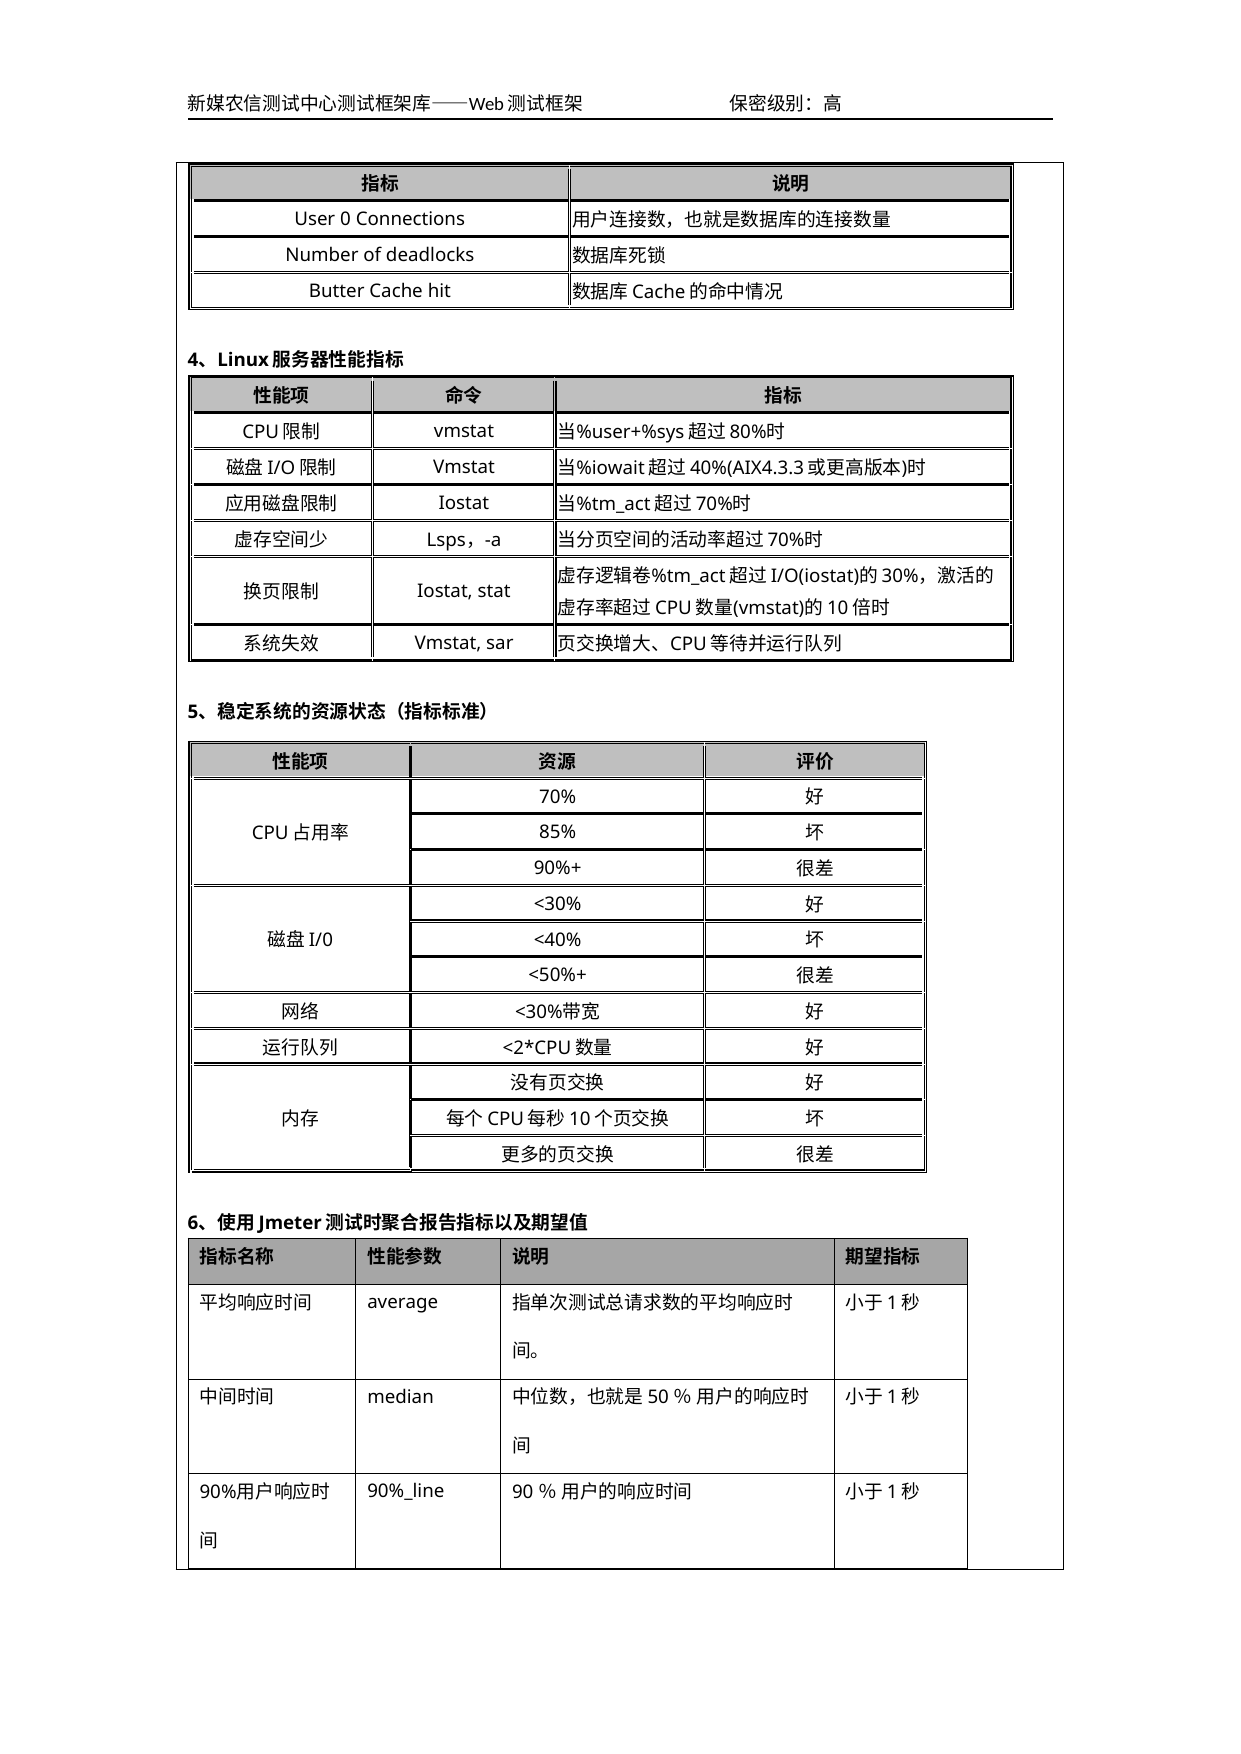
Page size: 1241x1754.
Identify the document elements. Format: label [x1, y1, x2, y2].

table_cell [177, 163, 1063, 1569]
